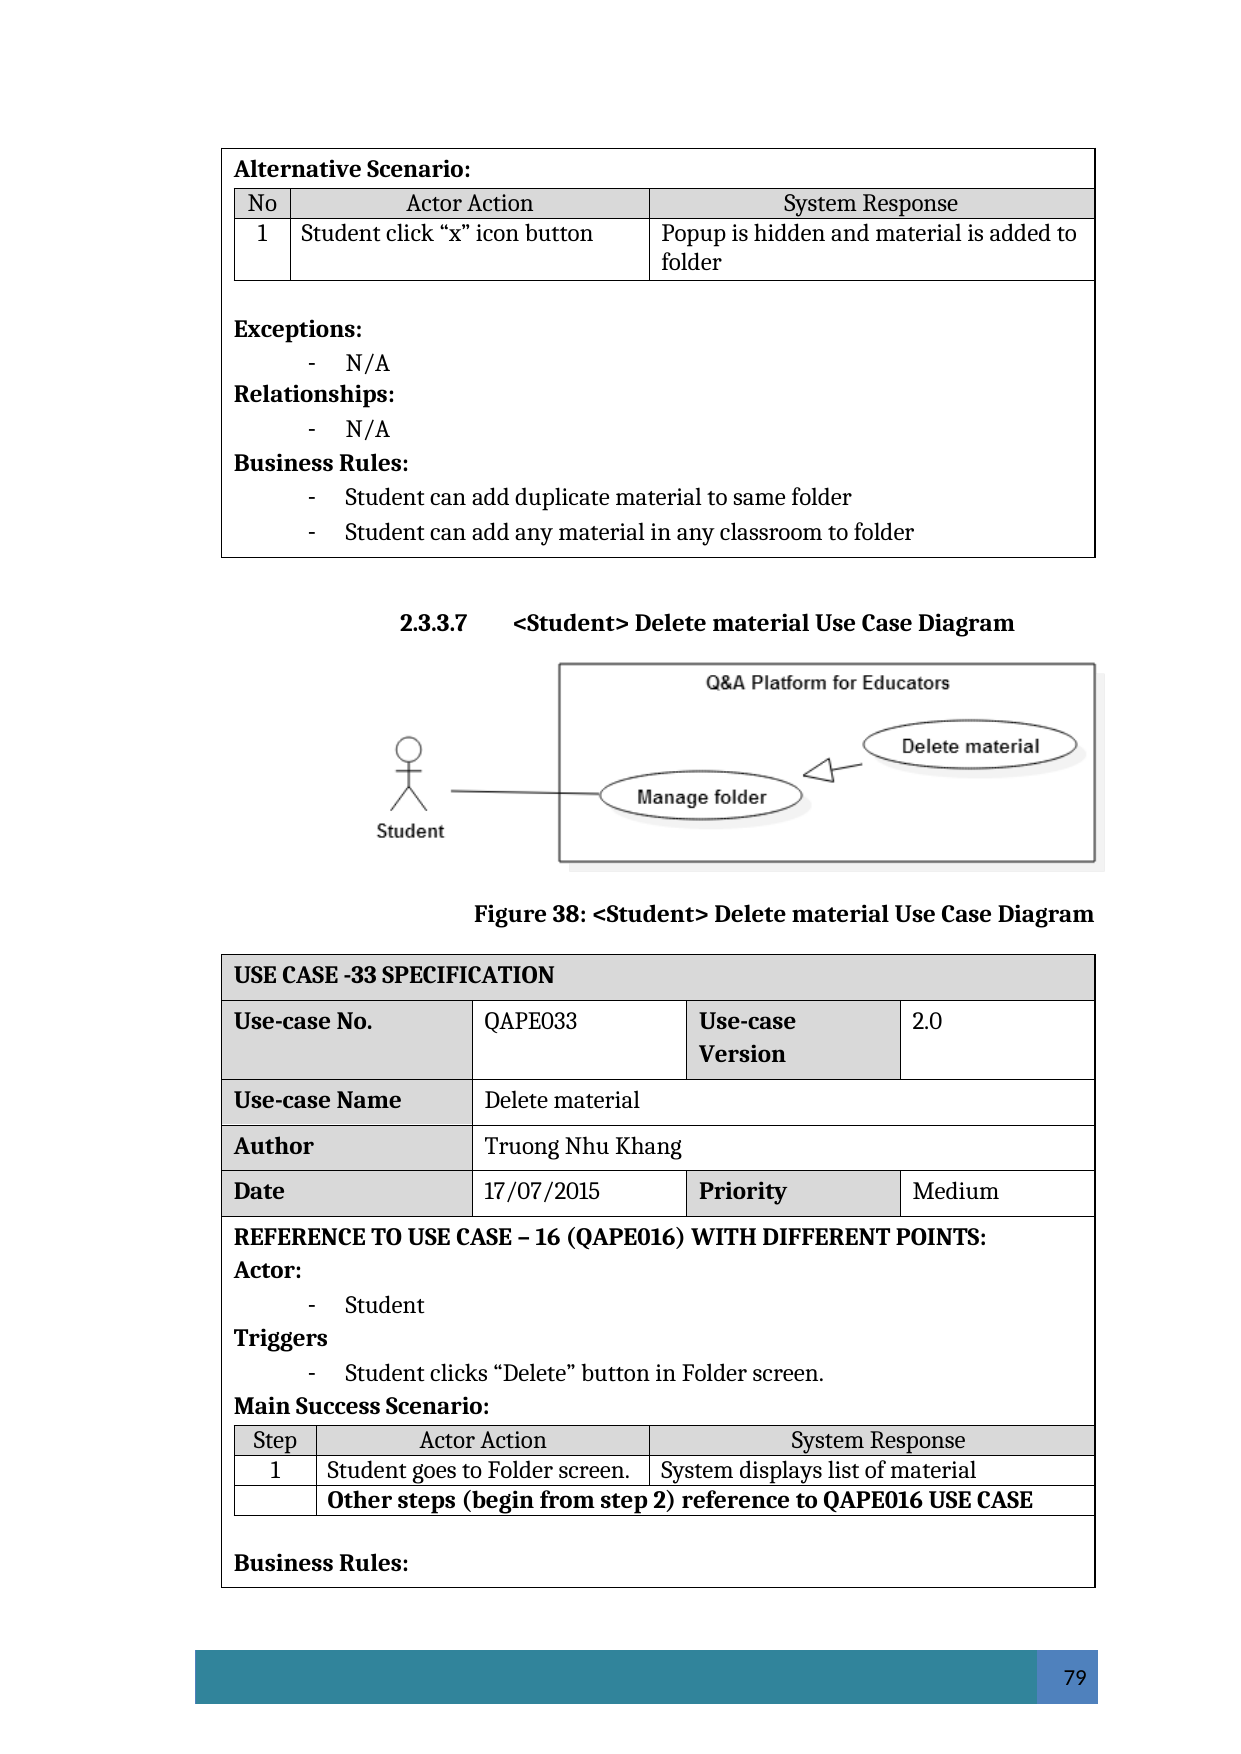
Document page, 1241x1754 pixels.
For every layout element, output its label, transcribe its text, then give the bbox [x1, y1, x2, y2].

table_header USE CASE -33 SPECIFICATION [222, 955, 1094, 1000]
table_cell Delete material [473, 1080, 1094, 1124]
table_cell Use-case No. [222, 1001, 472, 1079]
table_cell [222, 1217, 1094, 1587]
table_cell 2.0 [901, 1001, 1094, 1079]
table_cell Medium [901, 1171, 1094, 1216]
table_cell Use-case Version [687, 1001, 900, 1079]
table_cell QAPE033 [473, 1001, 686, 1079]
subtitle <Student> Delete material Use Case Diagram [400, 609, 1122, 638]
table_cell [222, 149, 1094, 557]
table_cell 17/07/2015 [473, 1171, 686, 1216]
table_cell Date [222, 1171, 472, 1216]
table_cell Use-case Name [222, 1080, 472, 1124]
table_cell Truong Nhu Khang [473, 1126, 1094, 1170]
picture [354, 650, 1109, 876]
text Figure 38: <Student> Delete material Use Case Diagram [372, 900, 1122, 929]
table_cell Priority [687, 1171, 900, 1216]
table_cell Author [222, 1126, 472, 1170]
